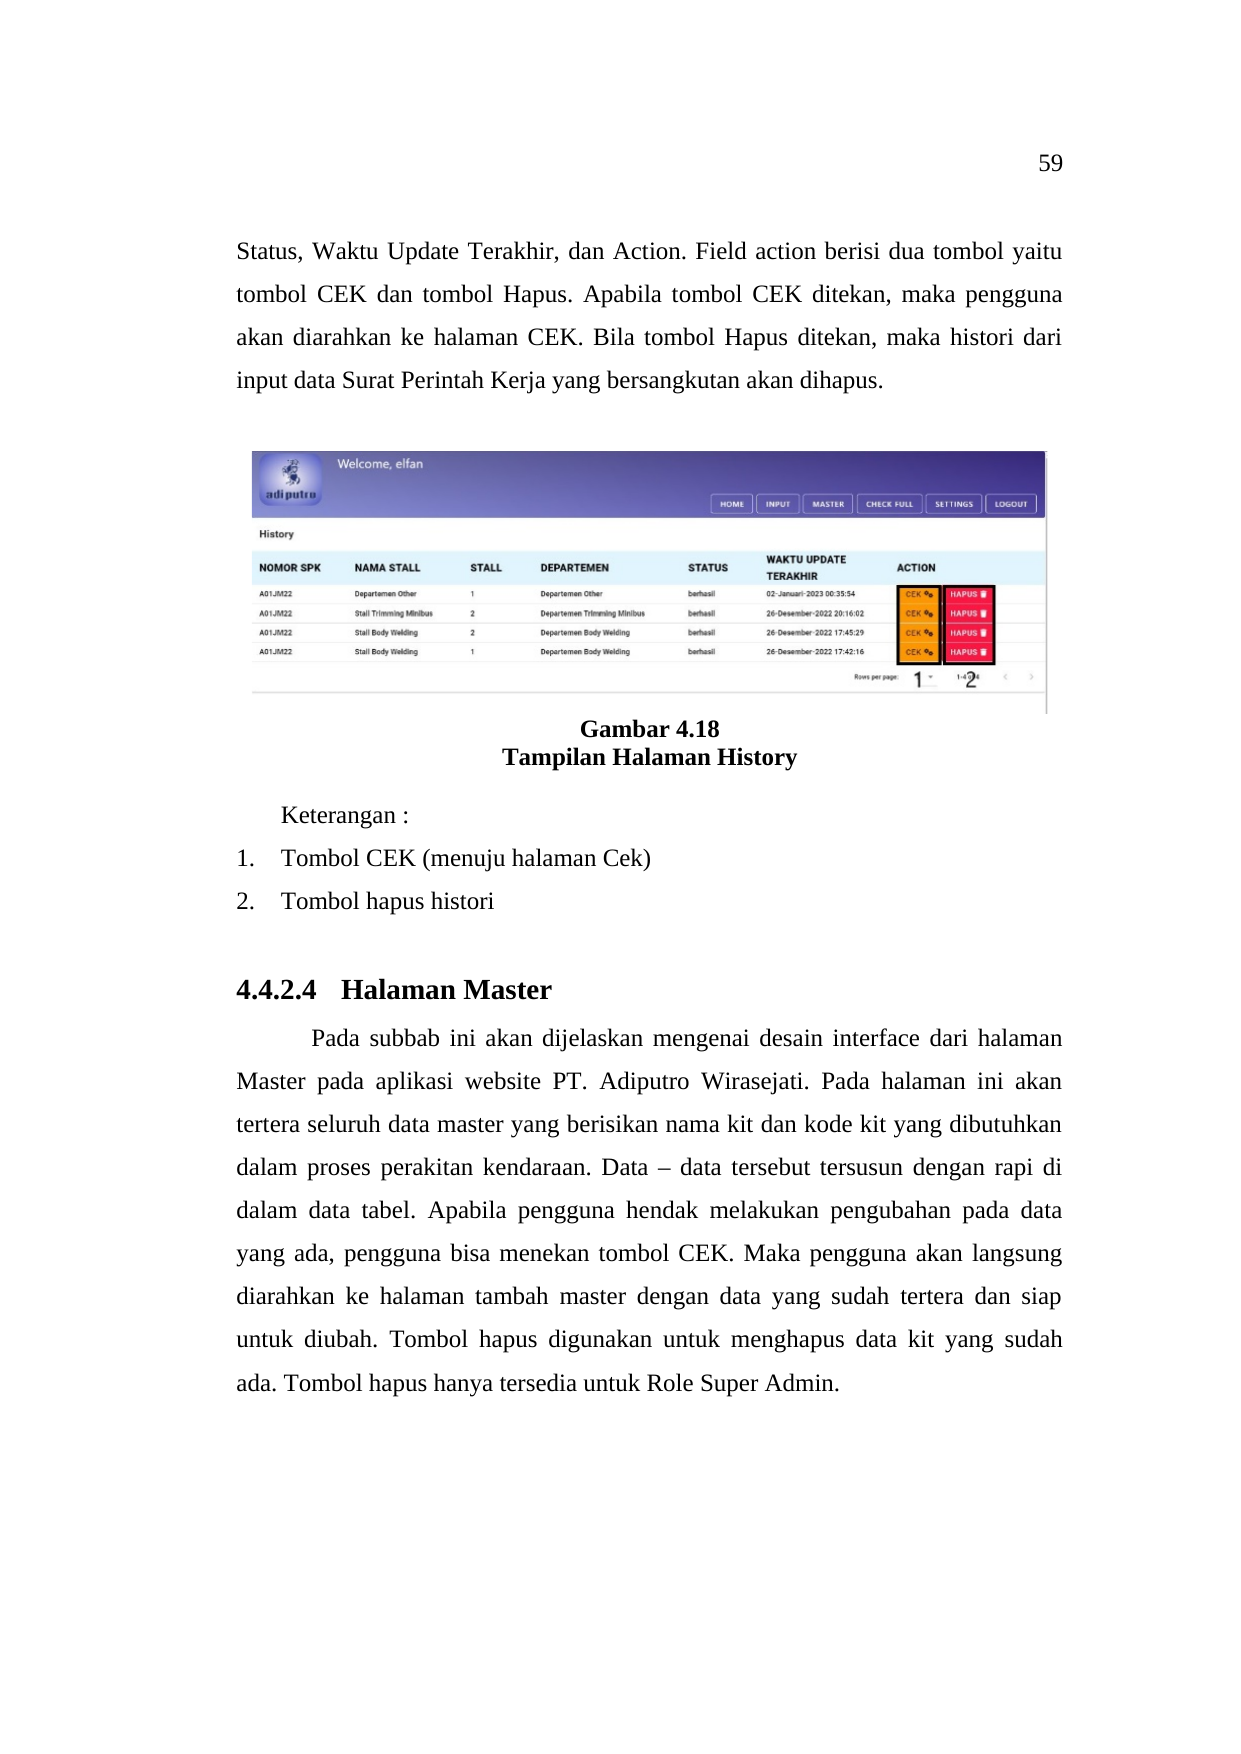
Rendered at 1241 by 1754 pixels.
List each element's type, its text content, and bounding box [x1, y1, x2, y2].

text Keterangan : [281, 800, 1063, 829]
list Tombol CEK (menuju halaman Cek) [236, 843, 1063, 872]
text Pada subbab ini akan dijelaskan mengenai desain interface dari halaman Master pada aplikasi website PT. Adiputro Wirasejati. Pada halaman ini akan tertera seluruh data master yang berisikan nama kit dan kode kit yang dibutuhkan dalam proses perakitan kendaraan. Data – data tersebut tersusun dengan rapi di dalam data tabel. Apabila pengguna hendak melakukan pengubahan pada data yang ada, pengguna bisa menekan tombol CEK. Maka pengguna akan langsung diarahkan ke halaman tambah master dengan data yang sudah tertera dan siap untuk diubah. Tombol hapus digunakan untuk menghapus data kit yang sudah ada. Tombol hapus hanya tersedia untuk Role Super Admin. [236, 1023, 1063, 1396]
list Tombol hapus histori [236, 886, 1063, 915]
list Halaman Master [236, 972, 1063, 1006]
picture [251, 451, 1048, 714]
text Gambar 4.18 Tampilan Halaman History [236, 714, 1063, 771]
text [236, 236, 1063, 394]
